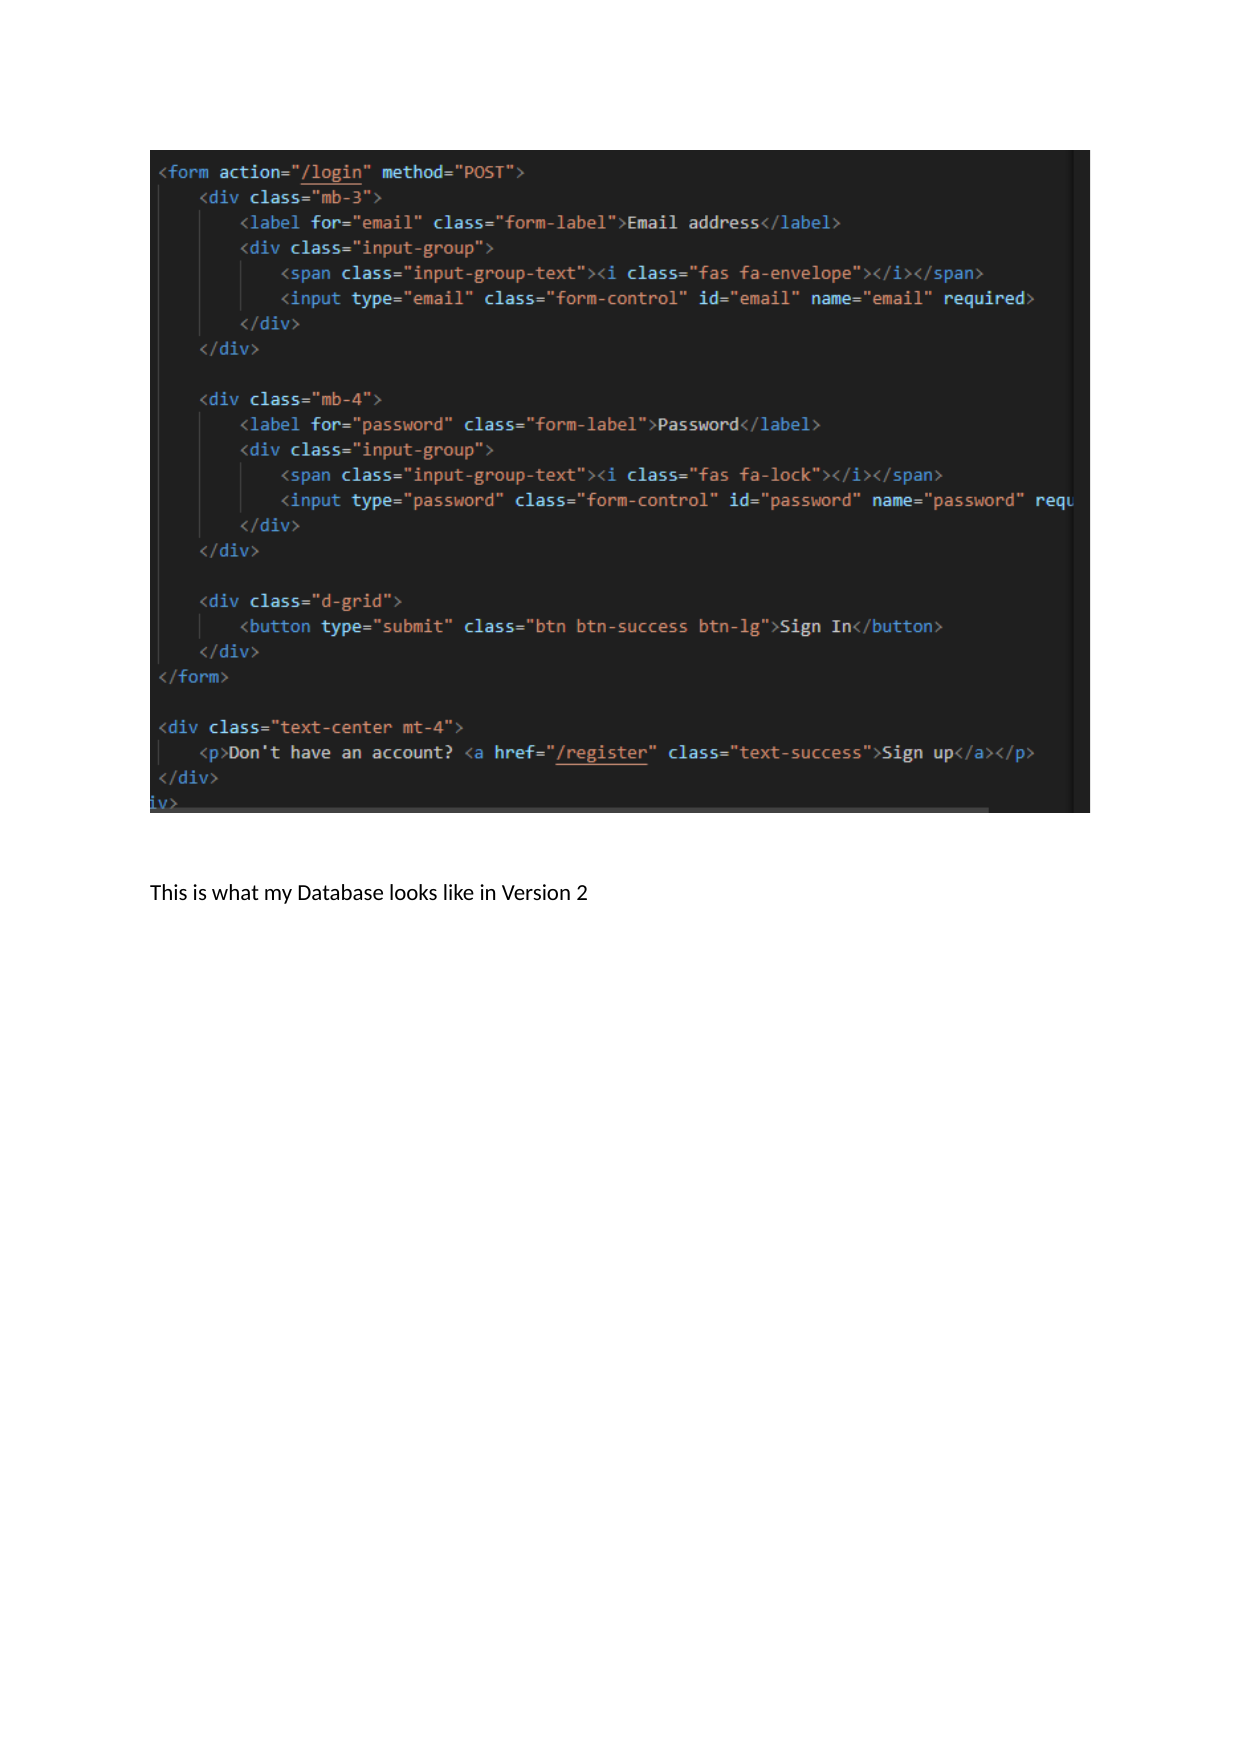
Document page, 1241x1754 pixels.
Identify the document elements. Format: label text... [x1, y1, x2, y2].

picture [150, 150, 1091, 813]
text This is what my Database looks like in Version 2 [150, 878, 1090, 906]
